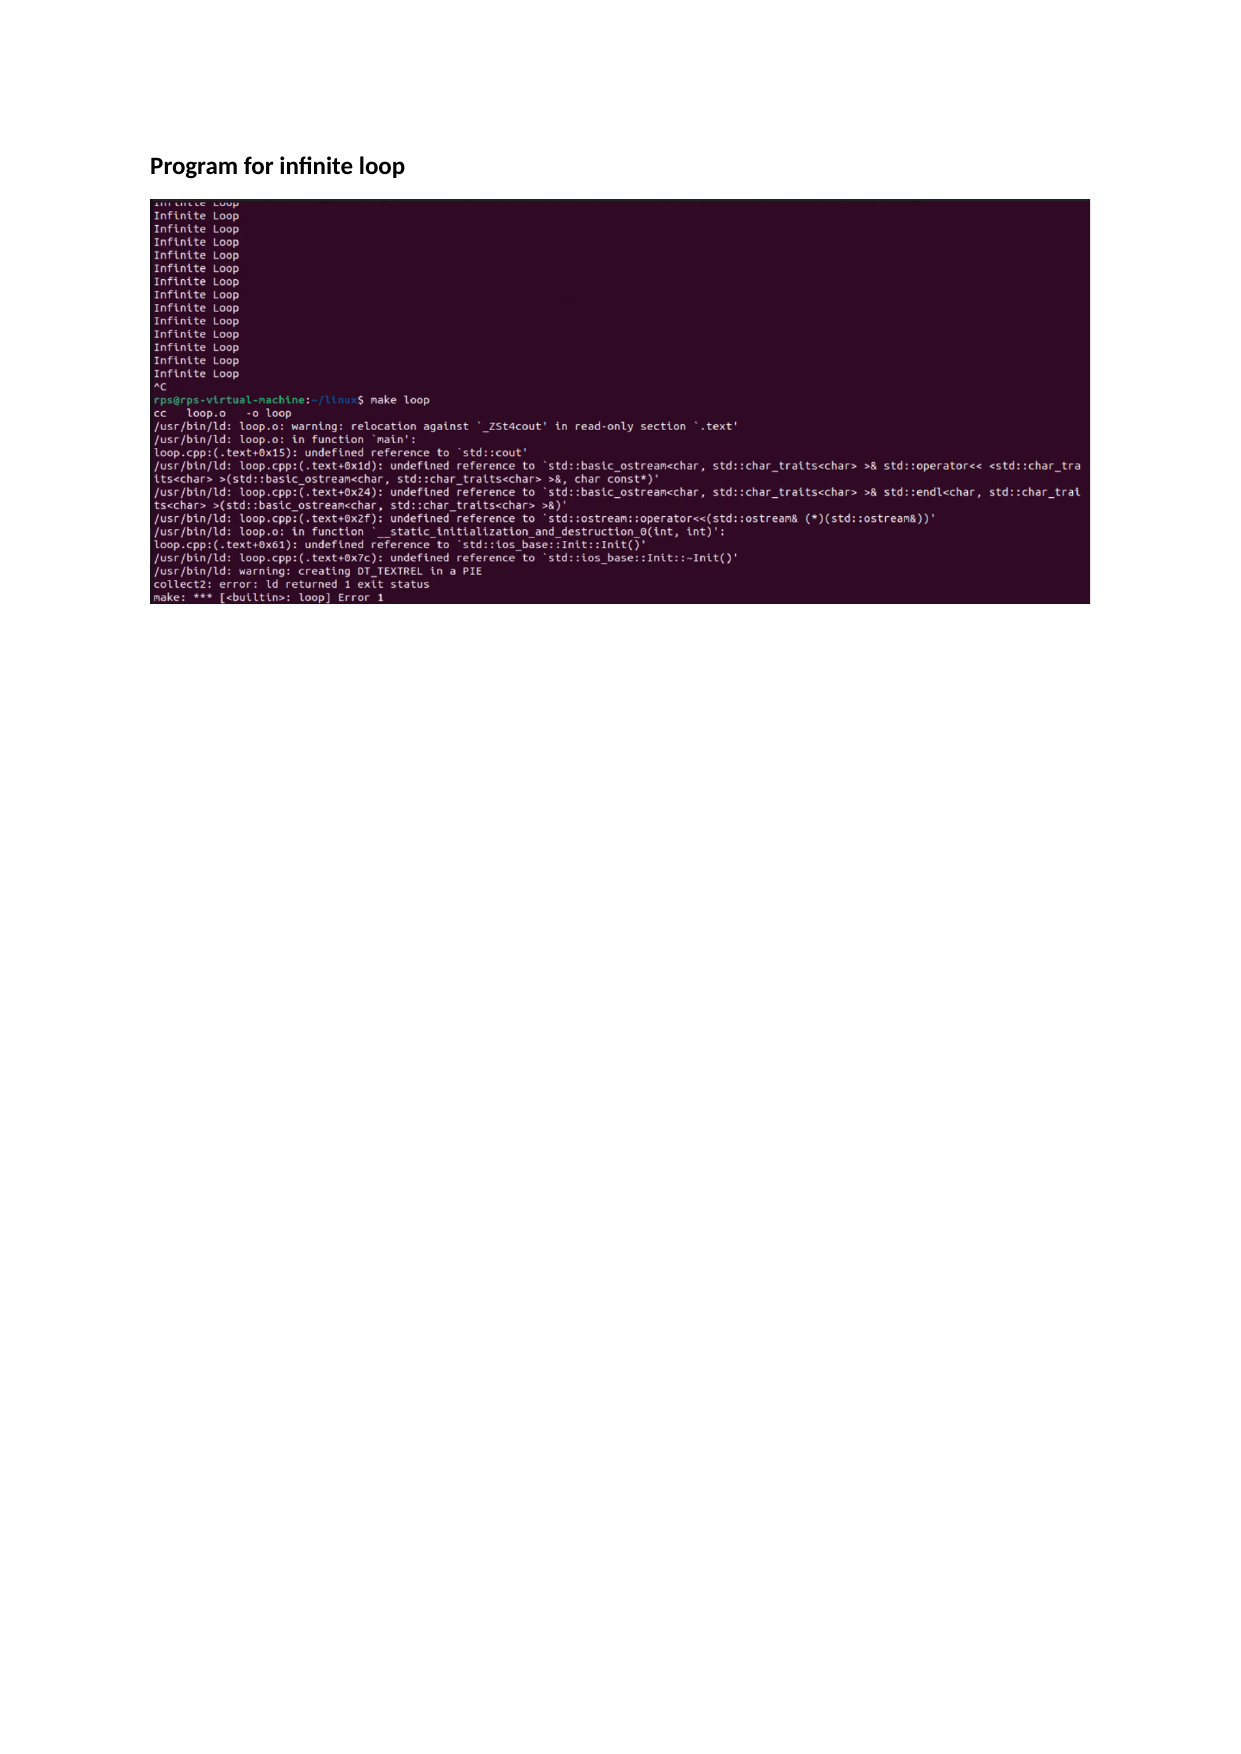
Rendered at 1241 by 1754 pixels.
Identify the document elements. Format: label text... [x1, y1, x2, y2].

picture [150, 199, 1091, 604]
text Program for infinite loop [150, 150, 1090, 181]
